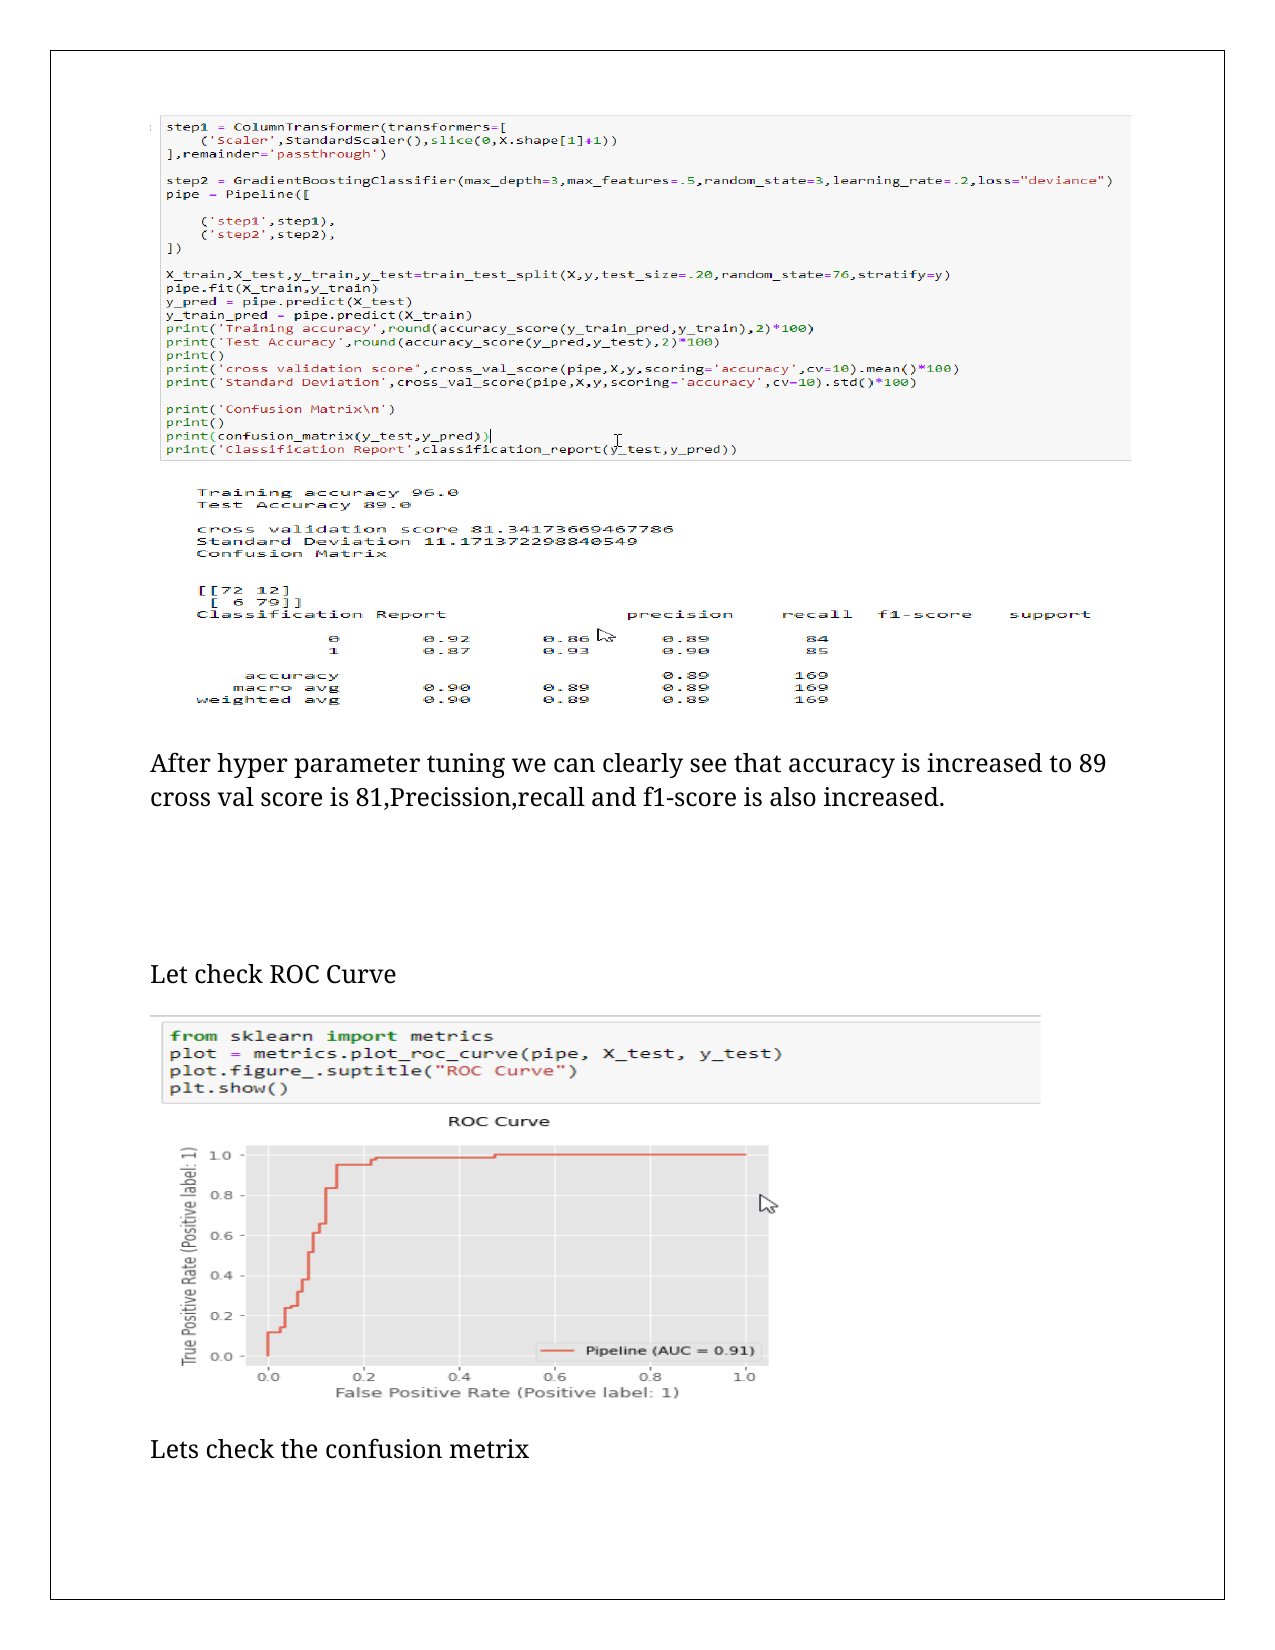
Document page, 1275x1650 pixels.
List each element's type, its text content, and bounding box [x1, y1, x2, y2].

text Let check ROC Curve [150, 957, 1125, 991]
picture [150, 486, 1097, 721]
picture [150, 112, 1132, 461]
text Lets check the confusion metrix [150, 1431, 1125, 1465]
text After hyper parameter tuning we can clearly see that accuracy is increased to 89 cross val score is 81,Precission,recall and f1-score is also increased. [150, 745, 1125, 813]
picture [150, 1015, 1041, 1407]
